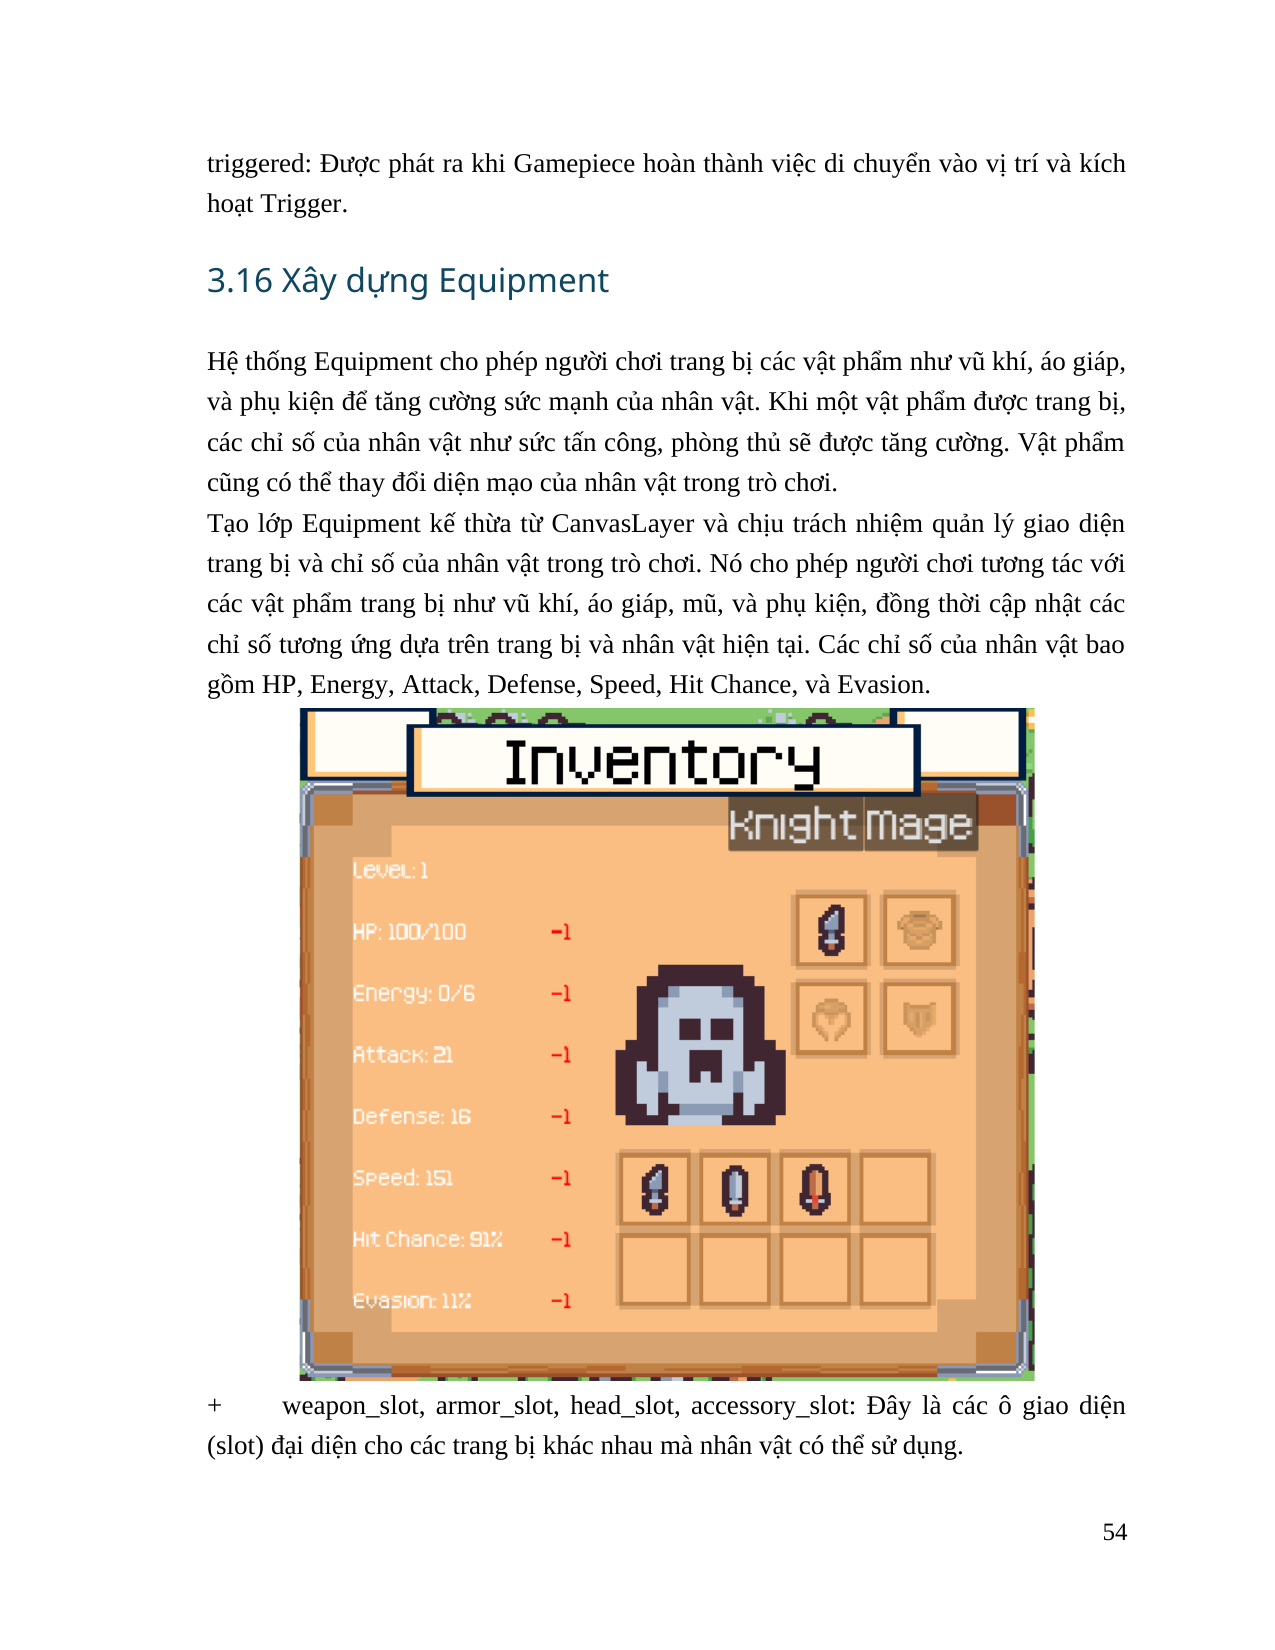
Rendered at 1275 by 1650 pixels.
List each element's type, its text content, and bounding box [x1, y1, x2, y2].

subtitle 3.16 Xây dựng Equipment [207, 257, 1127, 302]
text Tạo lớp Equipment kế thừa từ CanvasLayer và chịu trách nhiệm quản lý giao diện trang bị và chỉ số của nhân vật trong trò chơi. Nó cho phép người chơi tương tác với các vật phẩm trang bị như vũ khí, áo giáp, mũ, và phụ kiện, đồng thời cập nhật các chỉ số tương ứng dựa trên trang bị và nhân vật hiện tại. Các chỉ số của nhân vật bao gồm HP, Energy, Attack, Defense, Speed, Hit Chance, và Evasion. [207, 507, 1127, 699]
text triggered: Được phát ra khi Gamepiece hoàn thành việc di chuyển vào vị trí và kích hoạt Trigger. [207, 147, 1127, 218]
picture [299, 708, 1035, 1381]
text + weapon_slot, armor_slot, head_slot, accessory_slot: Đây là các ô giao diện (slot) đại diện cho các trang bị khác nhau mà nhân vật có thể sử dụng. [207, 1389, 1127, 1461]
text Hệ thống Equipment cho phép người chơi trang bị các vật phẩm như vũ khí, áo giáp, và phụ kiện để tăng cường sức mạnh của nhân vật. Khi một vật phẩm được trang bị, các chỉ số của nhân vật như sức tấn công, phòng thủ sẽ được tăng cường. Vật phẩm cũng có thể thay đổi diện mạo của nhân vật trong trò chơi. [207, 345, 1127, 497]
